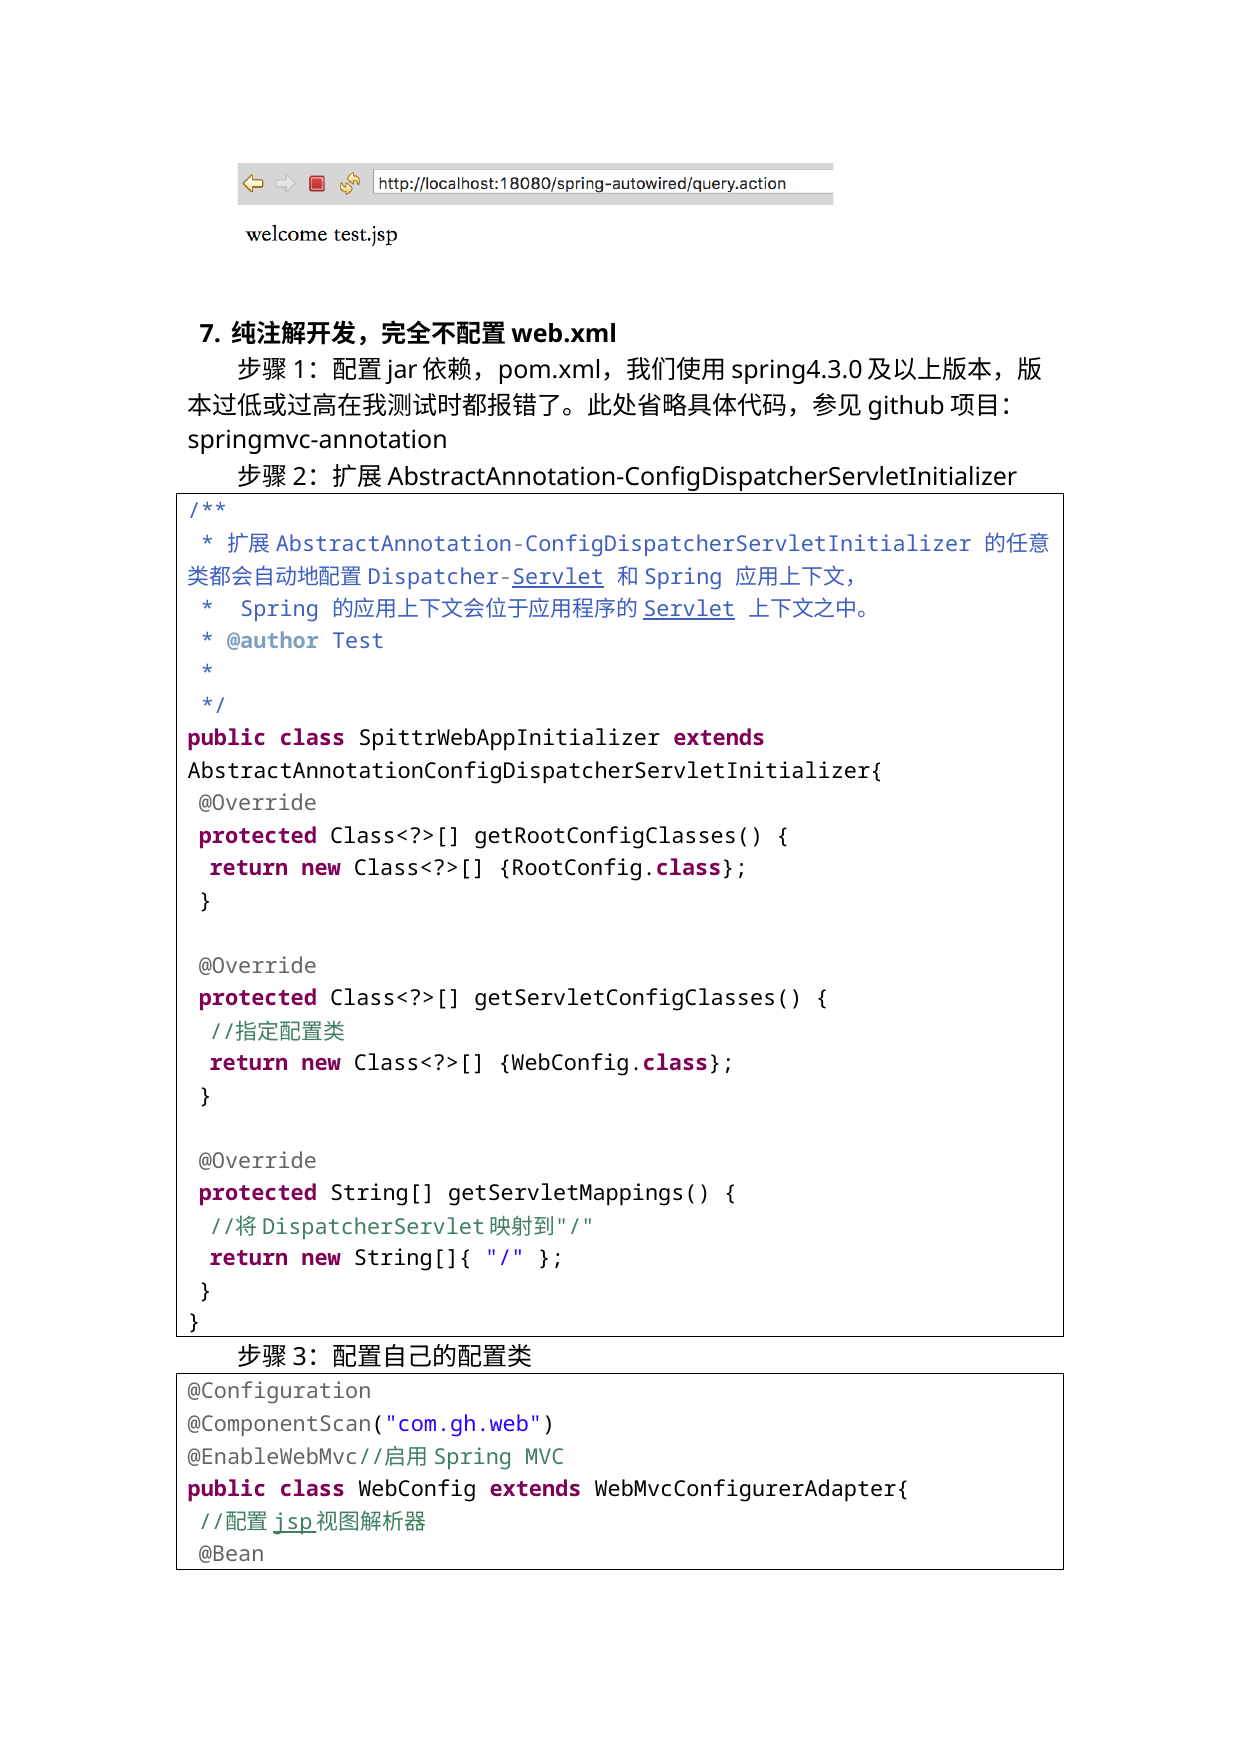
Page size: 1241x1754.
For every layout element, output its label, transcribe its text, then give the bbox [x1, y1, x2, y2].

list 纯注解开发，完全不配置web.xml [199, 313, 1053, 349]
picture [237, 162, 834, 293]
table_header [177, 1374, 1063, 1569]
list 步骤1：配置jar依赖，pom.xml，我们使用spring4.3.0及以上版本，版本过低或过高在我测试时都报错了。此处省略具体代码，参见github项目：springmvc-annotation [187, 349, 1053, 456]
list 步骤2：扩展 AbstractAnnotation-ConfigDispatcherServletInitializer [187, 456, 1053, 492]
list 步骤3：配置自己的配置类 [187, 1337, 1053, 1373]
table_header /** * 扩展 AbstractAnnotation-ConfigDispatcherServletInitializer 的任意类都会自动地配置 Dispatcher-Servlet 和 Spring 应用上下文， * Spring 的应用上下文会位于应用程序的 Servlet 上下文之中。 * @author Test * */ public class SpittrWebAppInitializer extends AbstractAnnotationConfigDispatcherServletInitializer{ @Override protected Class<?>[] getRootConfigClasses() { return new Class<?>[] {RootConfig.class}; } @Override protected Class<?>[] getServletConfigClasses() { //指定配置类 return new Class<?>[] {WebConfig.class}; } @Override protected String[] getServletMappings() { //将DispatcherServlet映射到"/" return new String[]{ "/" }; } } [177, 494, 1063, 1336]
